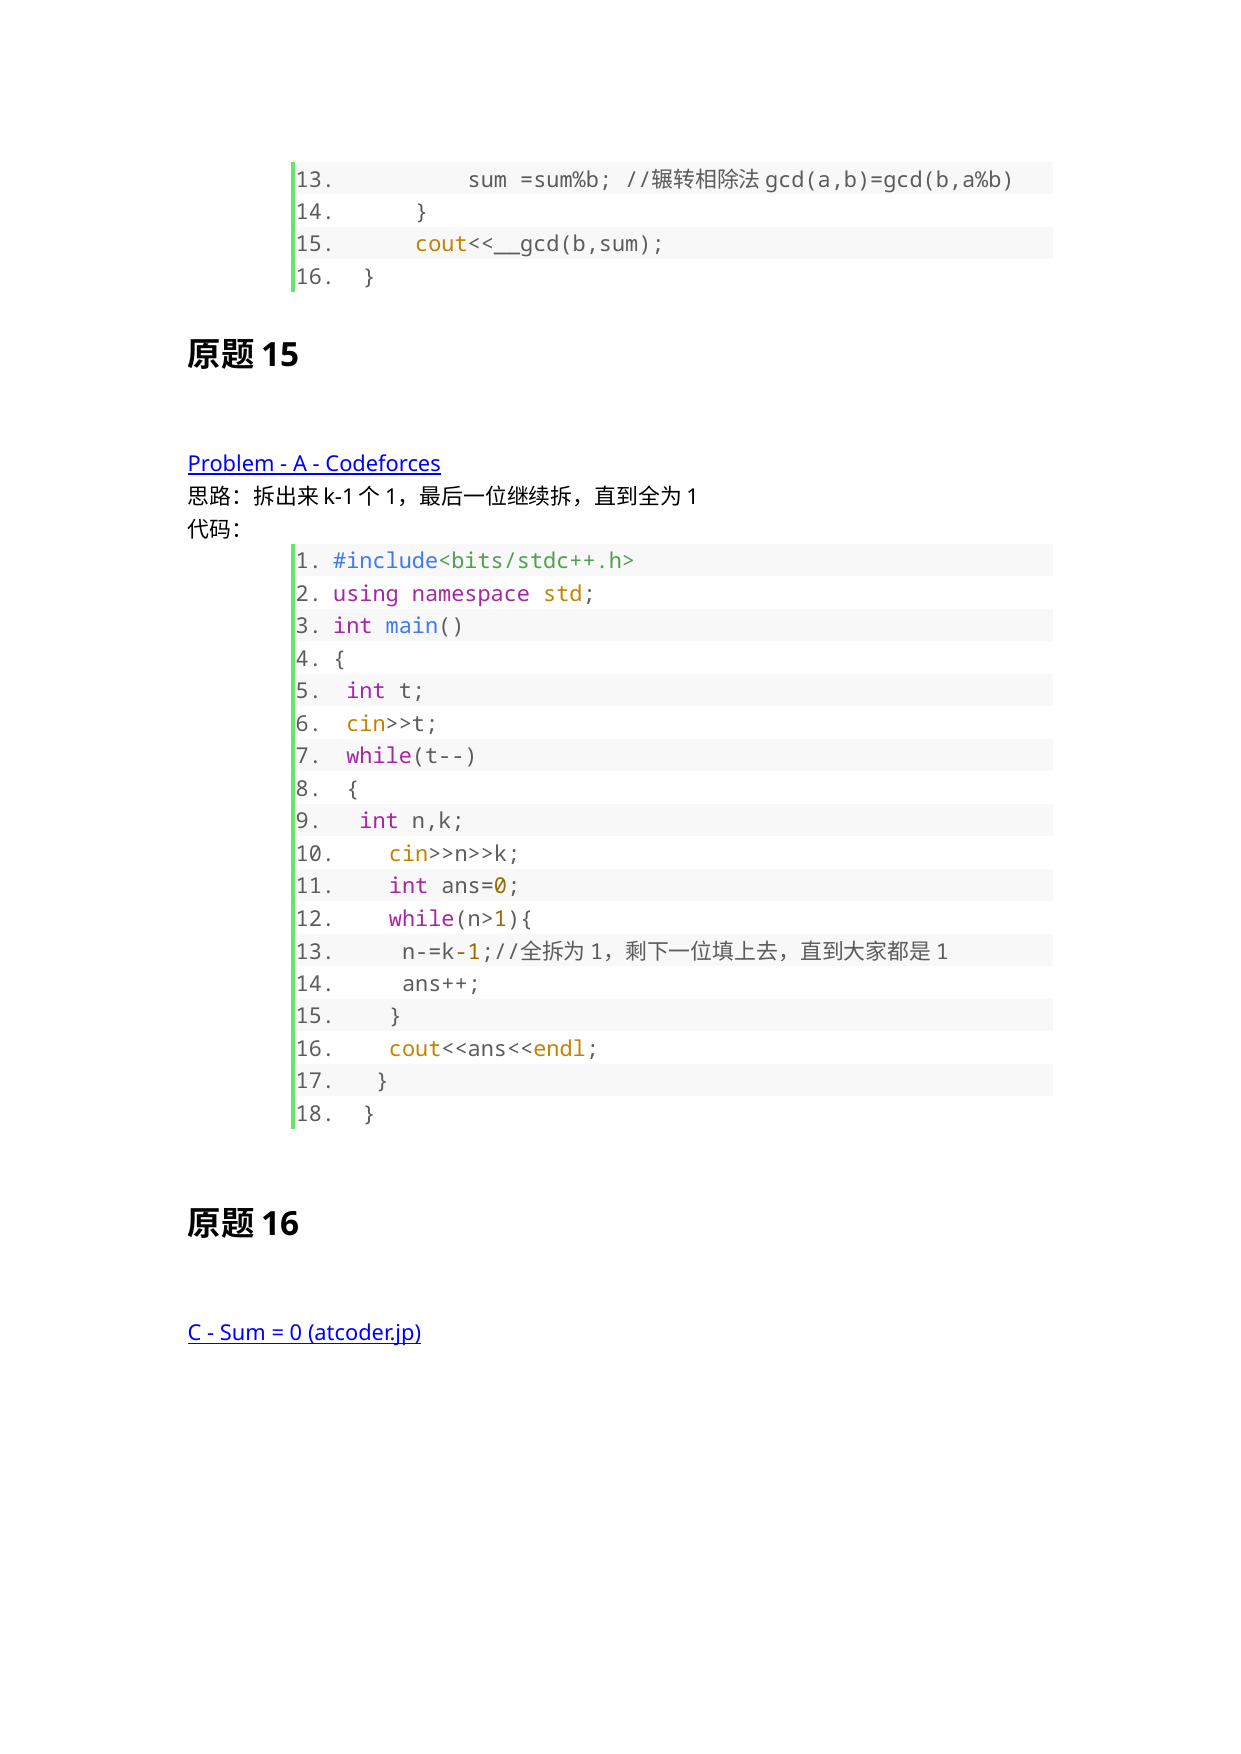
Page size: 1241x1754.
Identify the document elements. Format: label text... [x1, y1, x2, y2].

list using namespace std; [295, 576, 1053, 609]
list int main() [295, 609, 1053, 641]
text 代码： [187, 511, 1053, 544]
list ans++; [295, 966, 1053, 999]
list } [295, 1064, 1053, 1096]
subtitle 原题15 [187, 319, 1053, 384]
text C - Sum = 0 (atcoder.jp) [187, 1316, 1053, 1348]
list } [295, 1096, 1053, 1129]
list cout<<ans<<endl; [295, 1031, 1053, 1064]
list n-=k-1;//全拆为1，剩下一位填上去，直到大家都是1 [295, 934, 1053, 966]
text 思路：拆出来k-1个1，最后一位继续拆，直到全为1 [187, 479, 1053, 511]
list int n,k; [295, 804, 1053, 836]
subtitle 原题16 [187, 1188, 1053, 1253]
list int t; [295, 674, 1053, 706]
list cin>>n>>k; [295, 836, 1053, 869]
list } [295, 999, 1053, 1031]
list { [295, 641, 1053, 674]
list } [295, 259, 1053, 292]
list } [295, 194, 1053, 227]
list int ans=0; [295, 869, 1053, 901]
list cout<<__gcd(b,sum); [295, 227, 1053, 259]
list { [295, 771, 1053, 804]
list sum =sum%b; //辗转相除法gcd(a,b)=gcd(b,a%b) [295, 162, 1053, 194]
list while(n>1){ [295, 901, 1053, 934]
list while(t--) [295, 739, 1053, 771]
text Problem - A - Codeforces [187, 446, 1053, 479]
list cin>>t; [295, 706, 1053, 739]
list #include<bits/stdc++.h> [295, 544, 1053, 576]
